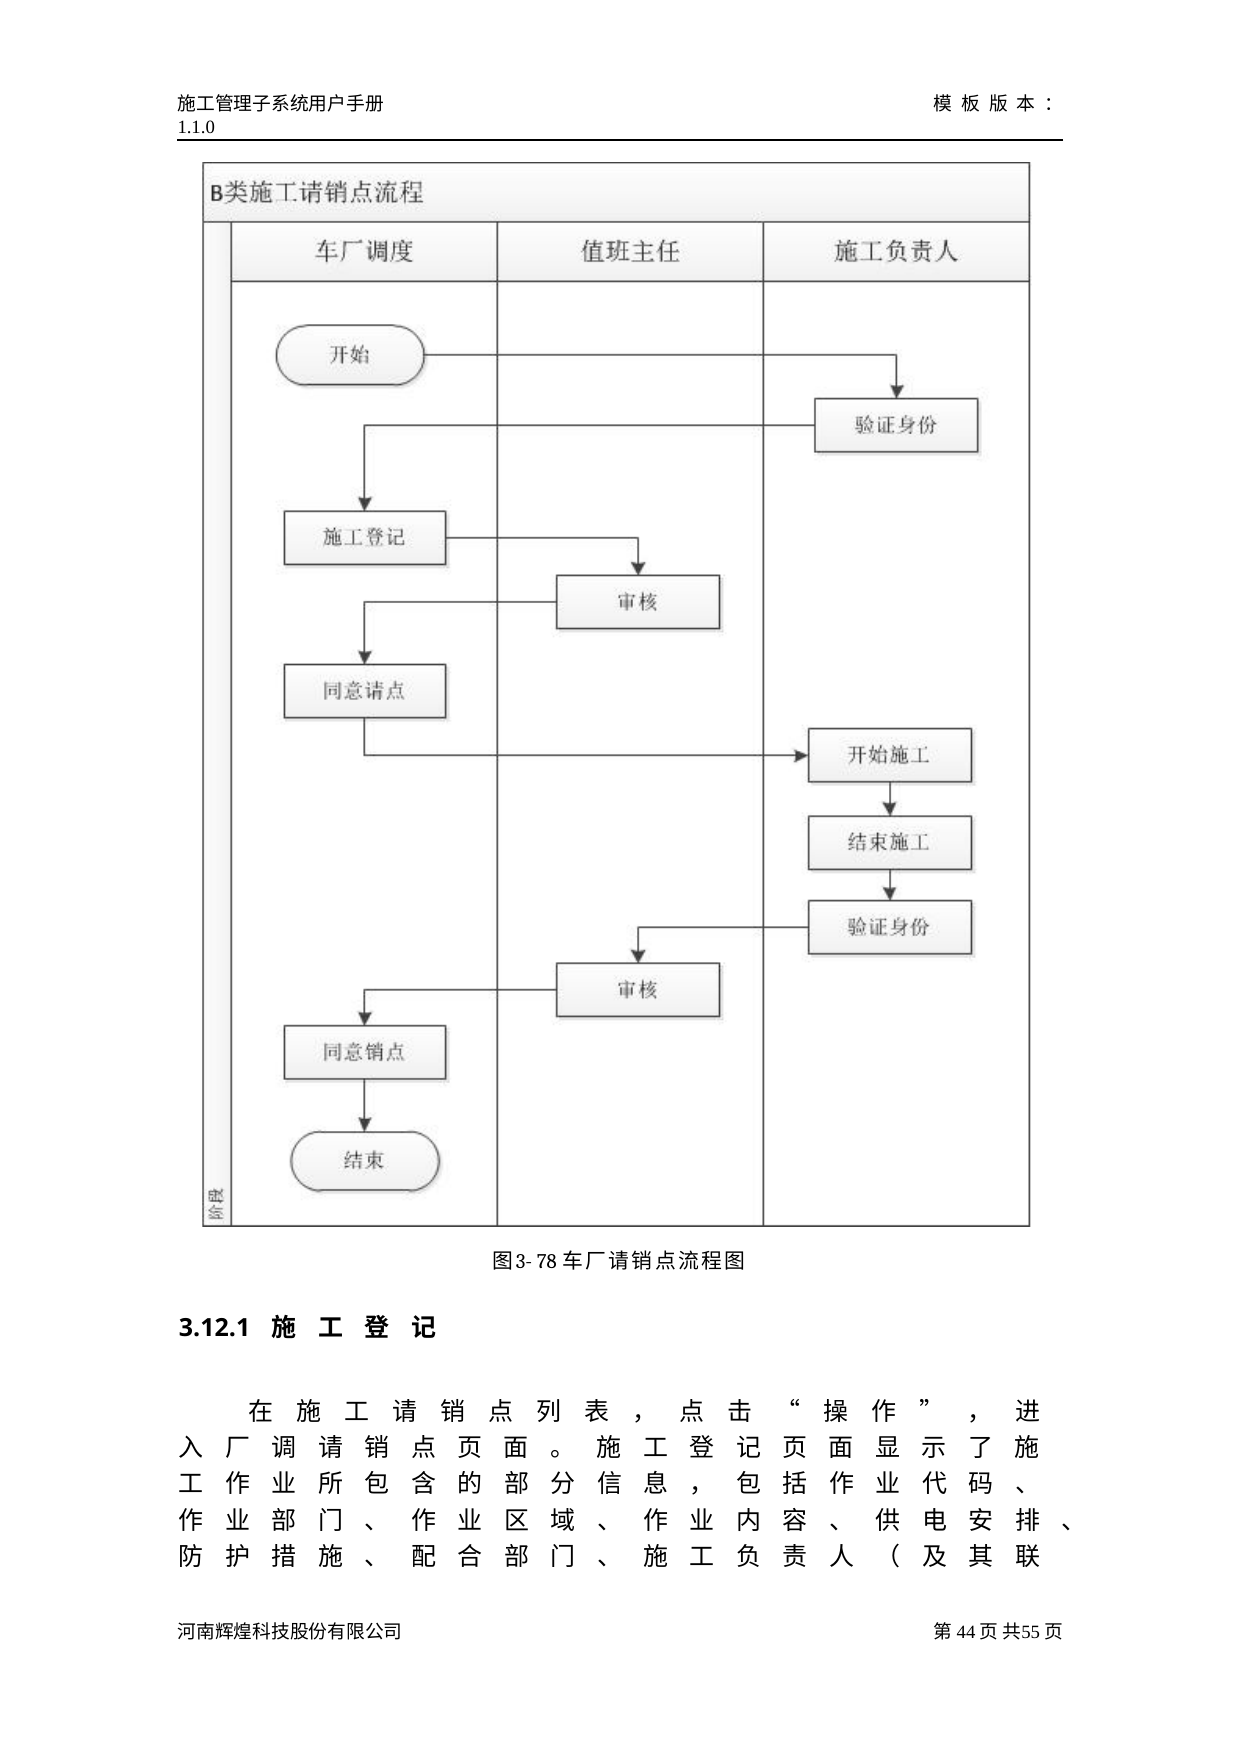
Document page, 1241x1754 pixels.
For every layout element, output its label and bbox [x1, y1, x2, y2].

picture [202, 162, 1032, 1227]
